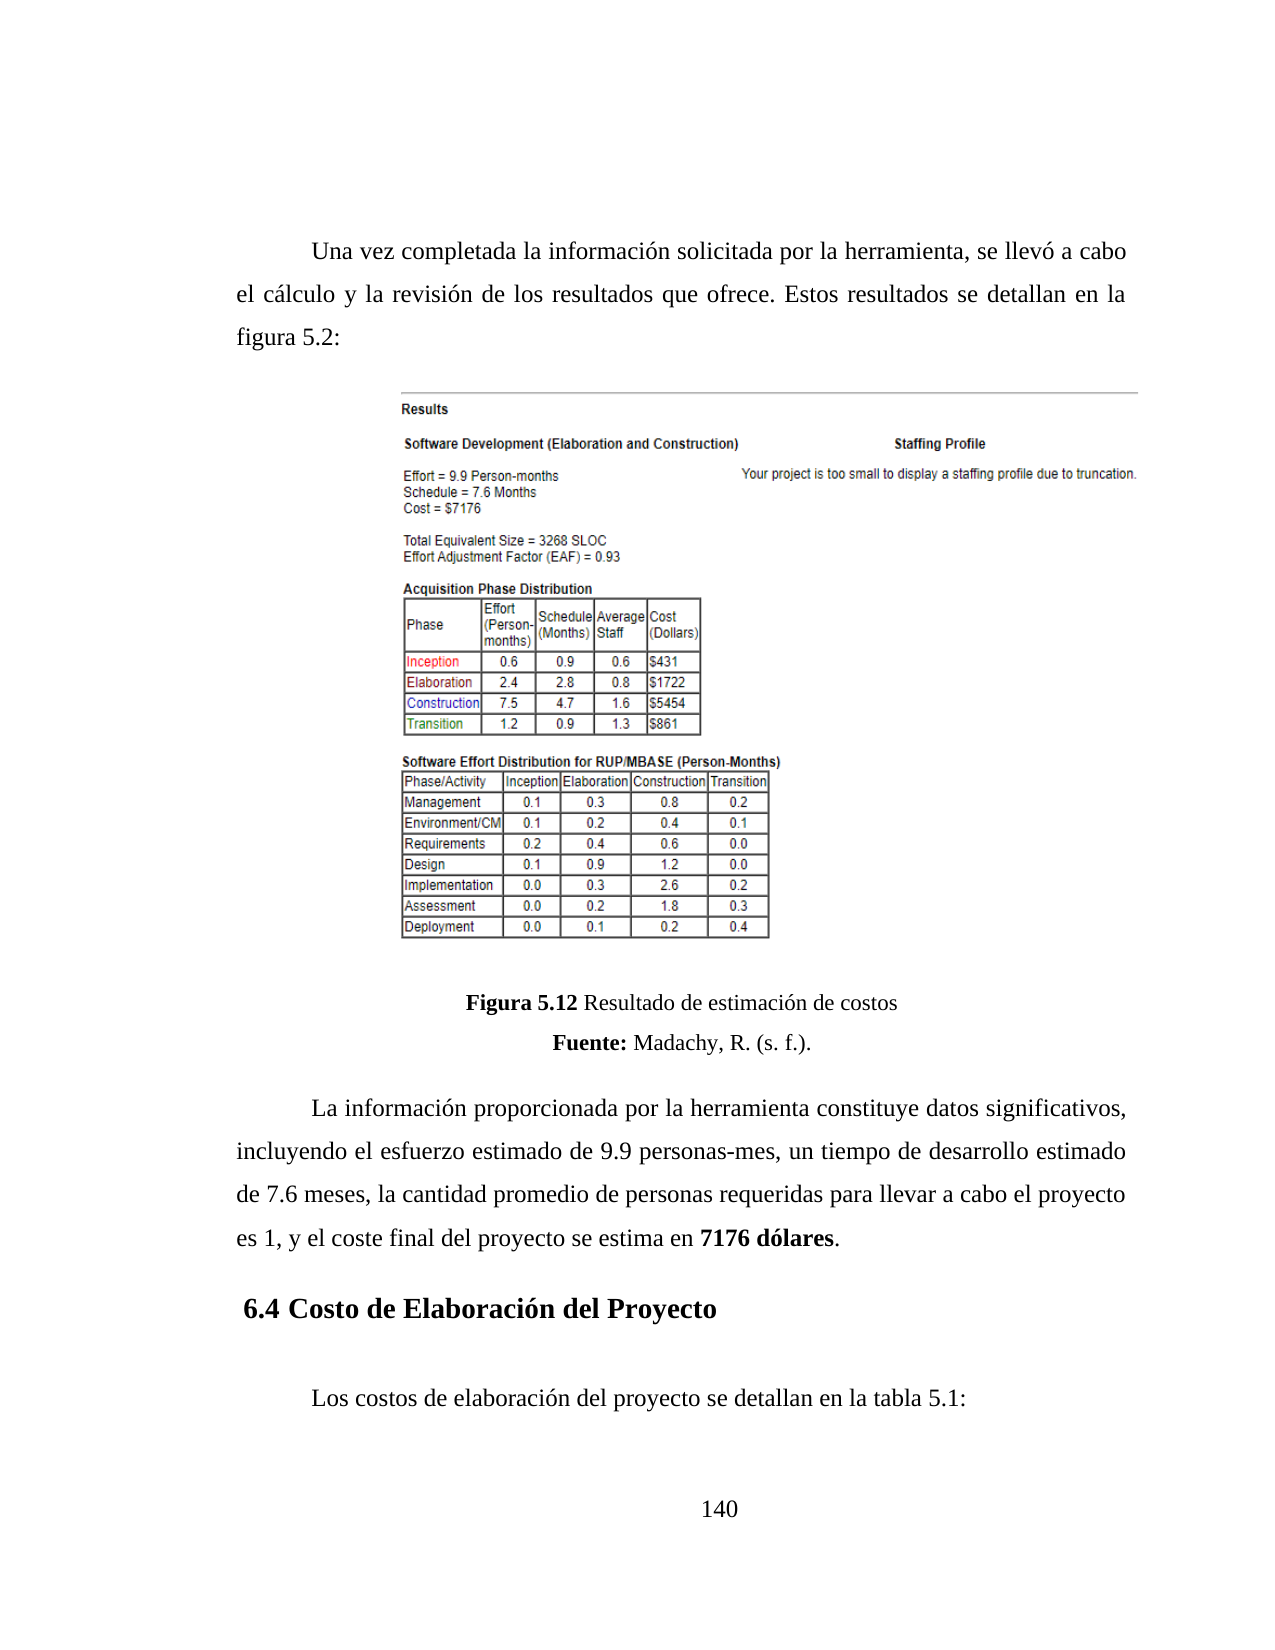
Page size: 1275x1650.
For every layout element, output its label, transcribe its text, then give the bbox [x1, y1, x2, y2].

text Una vez completada la información solicitada por la herramienta, se llevó a cabo el cálculo y la revisión de los resultados que ofrece. Estos resultados se detallan en la figura 5.2: [236, 236, 1127, 351]
text Los costos de elaboración del proyecto se detallan en la tabla 5.1: [236, 1383, 1127, 1412]
picture [400, 390, 1139, 950]
text La información proporcionada por la herramienta constituye datos significativos, incluyendo el esfuerzo estimado de 9.9 personas-mes, un tiempo de desarrollo estimado de 7.6 meses, la cantidad promedio de personas requeridas para llevar a cabo el proyecto es 1, y el coste final del proyecto se estima en 7176 dólares. [236, 1093, 1127, 1251]
subtitle Costo de Elaboración del Proyecto [243, 1291, 1127, 1324]
